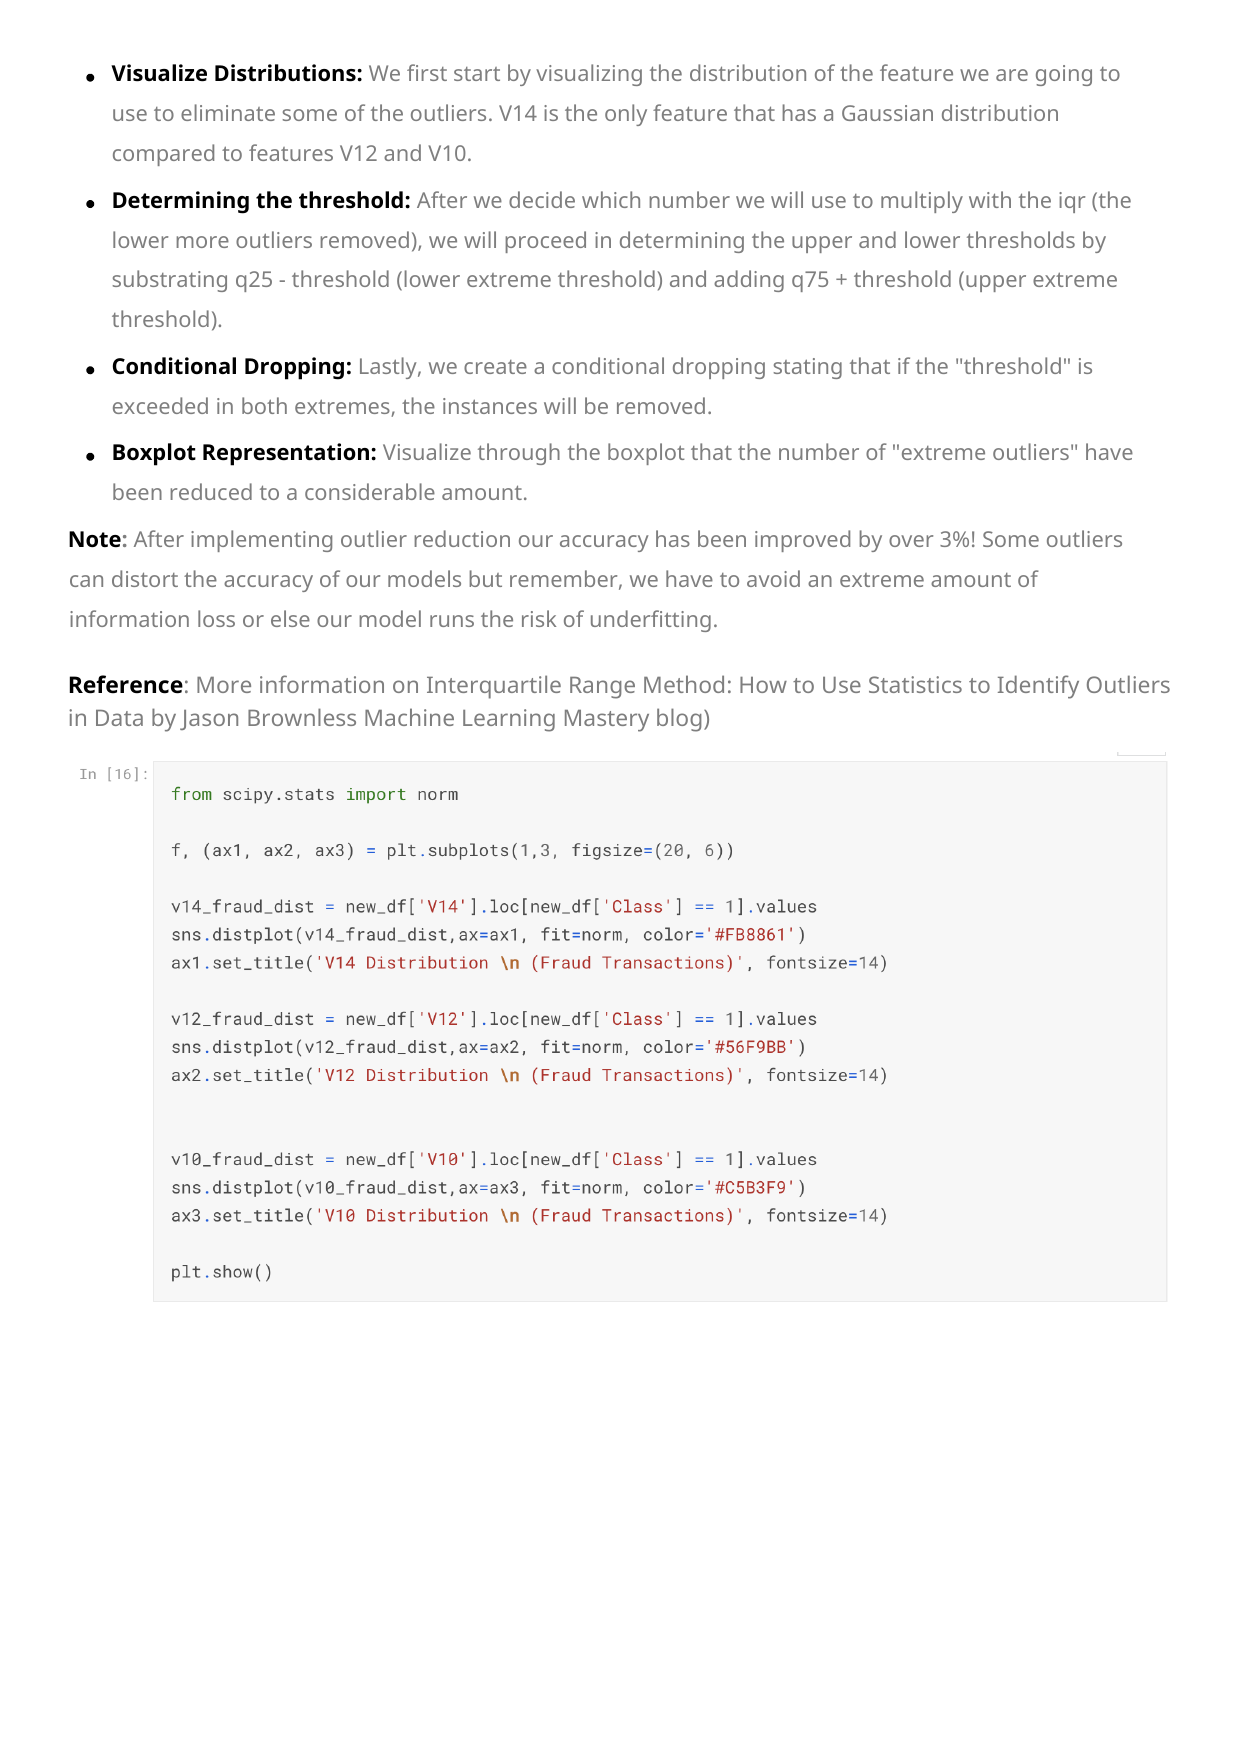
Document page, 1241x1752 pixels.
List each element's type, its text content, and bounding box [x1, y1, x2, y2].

text Determining the threshold: After we decide which number we will use to multiply with the iqr (the lower more outliers removed), we will proceed in determining the upper and lower thresholds by substrating q25 - threshold (lower extreme threshold) and adding q75 + threshold (upper extreme threshold). [86, 185, 1146, 334]
text Boxplot Representation: Visualize through the boxplot that the number of "extreme outliers" have been reduced to a considerable amount. [86, 437, 1146, 507]
text Note: After implementing outlier reduction our accuracy has been improved by over 3%! Some outliers can distort the accuracy of our models but remember, we have to avoid an extreme amount of information loss or else our model runs the risk of underfitting. [68, 524, 1146, 633]
text Reference: More information on Interquartile Range Method: How to Use Statistics to Identify Outliers in Data by Jason Brownless Machine Learning Mastery blog) [68, 668, 1178, 733]
text Visualize Distributions: We first start by visualizing the distribution of the feature we are going to use to eliminate some of the outliers. V14 is the only feature that has a Gaussian distribution compared to features V12 and V10. [86, 58, 1146, 168]
text Conditional Dropping: Lastly, we create a conditional dropping stating that if the "threshold" is exceeded in both extremes, the instances will be removed. [86, 351, 1146, 421]
picture [67, 752, 1178, 1314]
